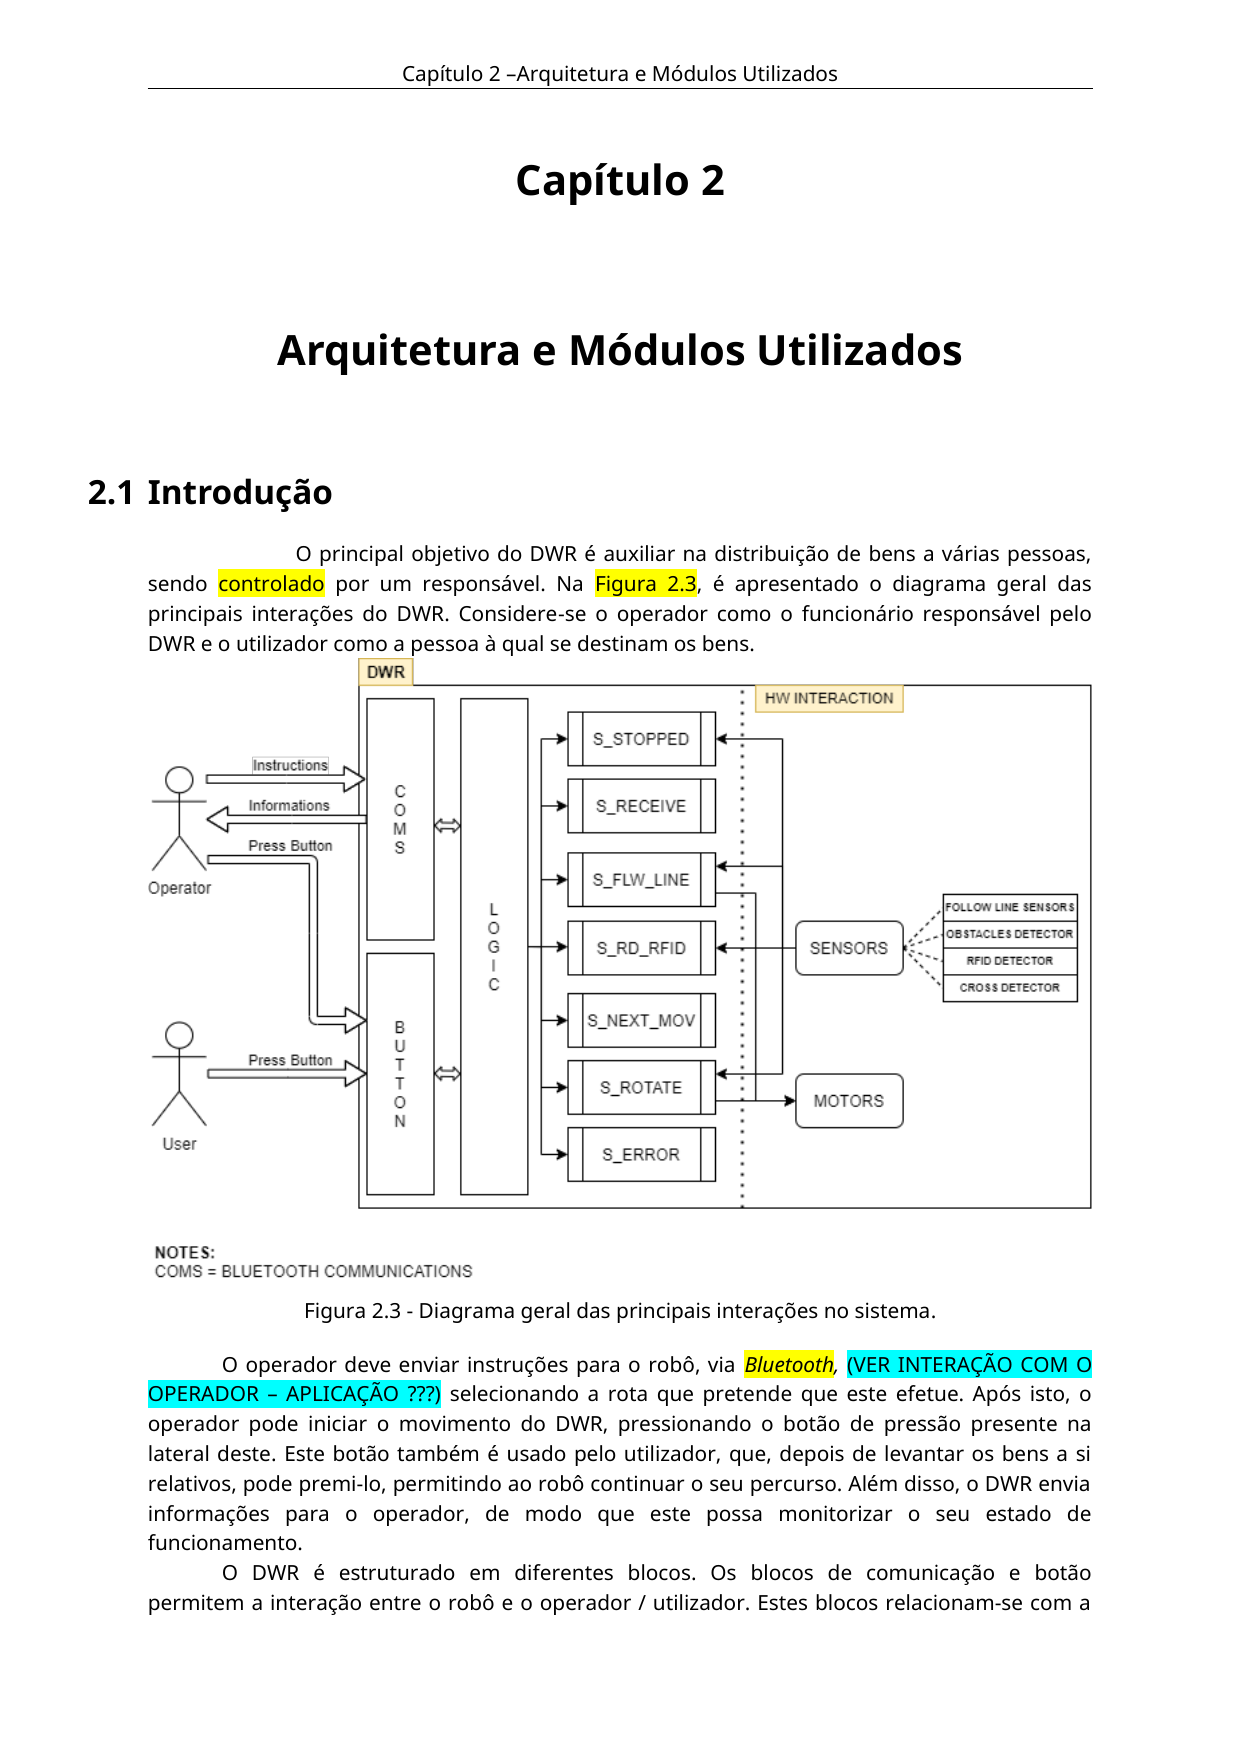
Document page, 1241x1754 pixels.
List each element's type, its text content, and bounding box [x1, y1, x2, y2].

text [148, 1558, 1092, 1616]
subtitle Introdução [88, 469, 1092, 514]
subtitle Arquitetura e Módulos Utilizados [148, 151, 1092, 378]
picture [148, 658, 1093, 1284]
text O operador deve enviar instruções para o robô, via Bluetooth, (VER INTERAÇÃO COM O OPERADOR – APLICAÇÃO ???) selecionando a rota que pretende que este efetue. Após isto, o operador pode iniciar o movimento do DWR, pressionando o botão de pressão presente na lateral deste. Este botão também é usado pelo utilizador, que, depois de levantar os bens a si relativos, pode premi-lo, permitindo ao robô continuar o seu percurso. Além disso, o DWR envia informações para o operador, de modo que este possa monitorizar o seu estado de funcionamento. [148, 1350, 1092, 1557]
